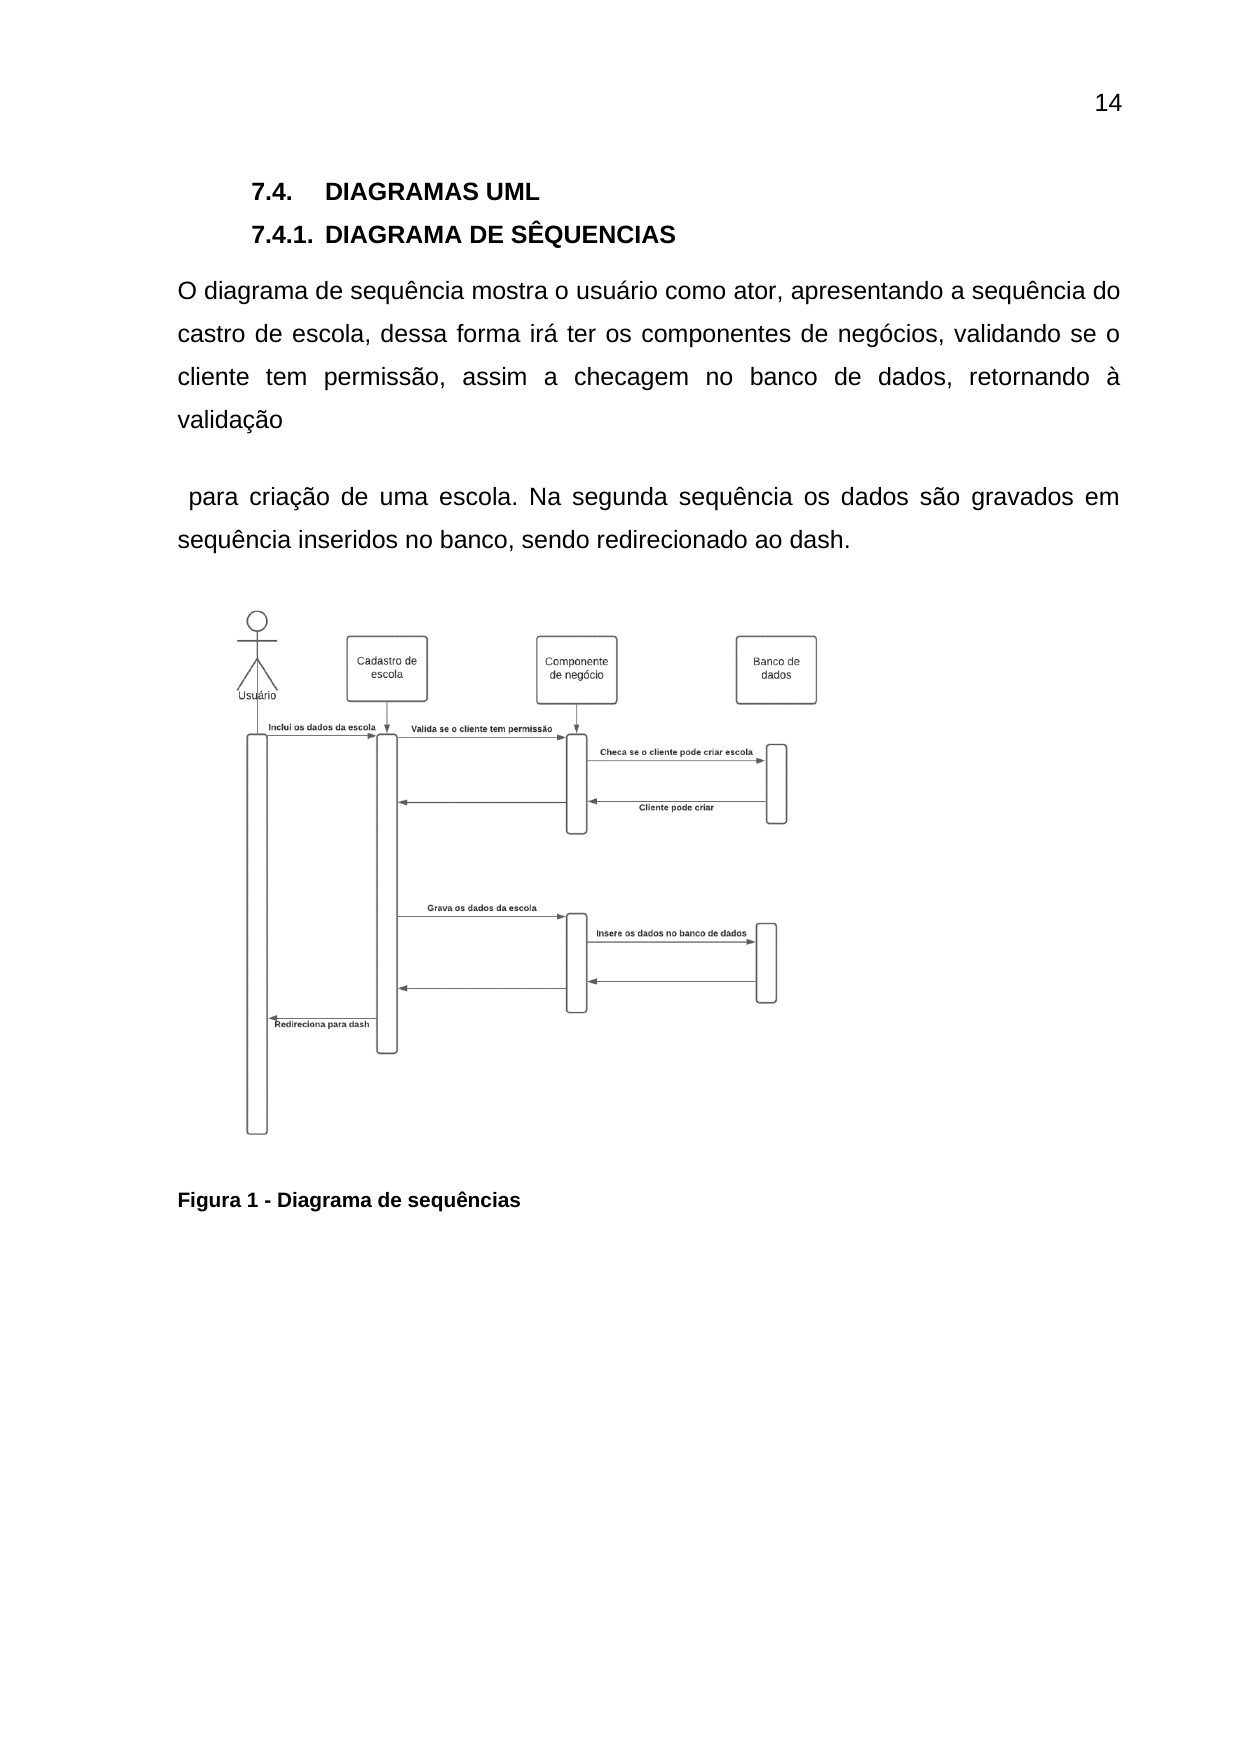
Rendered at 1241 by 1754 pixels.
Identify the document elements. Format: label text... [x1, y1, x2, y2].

subtitle 7.4.1. DIAGRAMA DE SÊQUENCIAS [177, 220, 1122, 249]
text para criação de uma escola. Na segunda sequência os dados são gravados em sequência inseridos no banco, sendo redirecionado ao dash. [177, 482, 1122, 554]
picture [177, 601, 836, 1141]
text O diagrama de sequência mostra o usuário como ator, apresentando a sequência do castro de escola, dessa forma irá ter os componentes de negócios, validando se o cliente tem permissão, assim a checagem no banco de dados, retornando à validação [177, 276, 1122, 434]
subtitle 7.4. DIAGRAMAS UML [177, 177, 1122, 206]
text Figura 1 - Diagrama de sequências [177, 1188, 1122, 1212]
